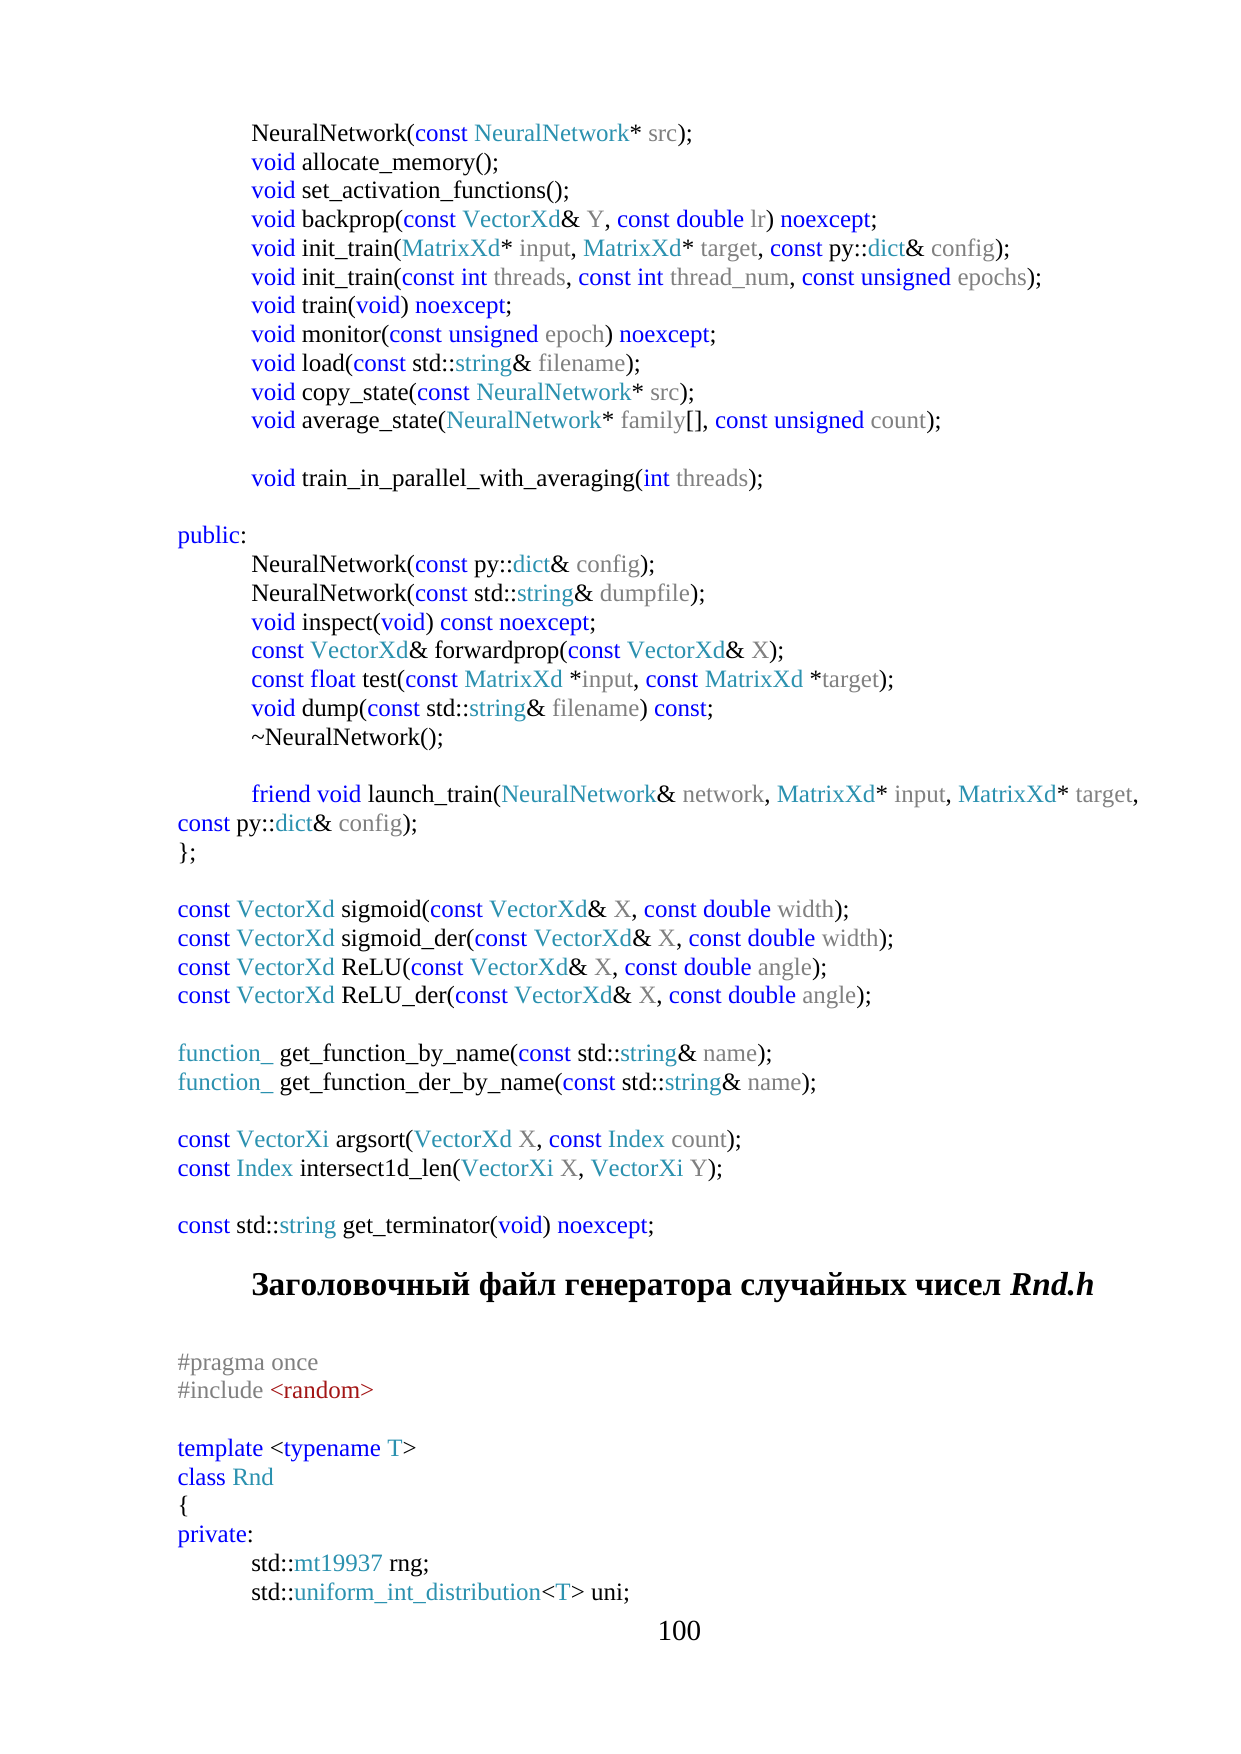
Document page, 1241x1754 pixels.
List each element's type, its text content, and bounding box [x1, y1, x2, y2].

text void backprop(const VectorXd& Y, const double lr) noexcept; [177, 204, 1181, 233]
text NeuralNetwork(const NeuralNetwork* src); [177, 118, 1181, 147]
text void allocate_memory(); [177, 147, 1181, 176]
text const VectorXd& forwardprop(const VectorXd& X); [177, 636, 1181, 664]
text void inspect(void) const noexcept; [177, 607, 1181, 636]
text void init_train(MatrixXd* input, MatrixXd* target, const py::dict& config); [177, 233, 1181, 262]
text const VectorXd ReLU(const VectorXd& X, const double angle); [177, 952, 1181, 981]
text void set_activation_functions(); [177, 176, 1181, 204]
text void train_in_parallel_with_averaging(int threads); [177, 463, 1181, 492]
text function_ get_function_der_by_name(const std::string& name); [177, 1067, 1181, 1096]
text #include <random> [177, 1376, 1181, 1404]
text void load(const std::string& filename); [177, 348, 1181, 377]
text const float test(const MatrixXd *input, const MatrixXd *target); [177, 664, 1181, 693]
text public: [177, 521, 1181, 549]
text void init_train(const int threads, const int thread_num, const unsigned epochs); [177, 262, 1181, 291]
text void train(void) noexcept; [177, 291, 1181, 319]
text std::mt19937 rng; [177, 1548, 1181, 1577]
text NeuralNetwork(const py::dict& config); [177, 549, 1181, 578]
text ~NeuralNetwork(); [177, 722, 1181, 751]
text const VectorXi argsort(VectorXd X, const Index count); [177, 1124, 1181, 1153]
text const VectorXd ReLU_der(const VectorXd& X, const double angle); [177, 981, 1181, 1009]
text function_ get_function_by_name(const std::string& name); [177, 1038, 1181, 1067]
text void average_state(NeuralNetwork* family[], const unsigned count); [177, 406, 1181, 434]
text std::uniform_int_distribution<T> uni; [177, 1577, 1181, 1606]
text void dump(const std::string& filename) const; [177, 693, 1181, 722]
text void monitor(const unsigned epoch) noexcept; [177, 319, 1181, 348]
text const VectorXd sigmoid(const VectorXd& X, const double width); [177, 894, 1181, 923]
text const Index intersect1d_len(VectorXi X, VectorXi Y); [177, 1153, 1181, 1182]
text const std::string get_terminator(void) noexcept; [177, 1211, 1181, 1239]
text const VectorXd sigmoid_der(const VectorXd& X, const double width); [177, 923, 1181, 952]
text }; [177, 837, 1181, 866]
text class Rnd [177, 1462, 1181, 1491]
text NeuralNetwork(const std::string& dumpfile); [177, 578, 1181, 607]
text template <typename T> [177, 1433, 1181, 1462]
text { [177, 1491, 1181, 1519]
text void copy_state(const NeuralNetwork* src); [177, 377, 1181, 406]
text friend void launch_train(NeuralNetwork& network, MatrixXd* input, MatrixXd* target, const py::dict& config); [177, 779, 1181, 837]
text #pragma once [177, 1347, 1181, 1376]
text private: [177, 1519, 1181, 1548]
subtitle Заголовочный файл генератора случайных чисел Rnd.h [251, 1264, 1181, 1303]
